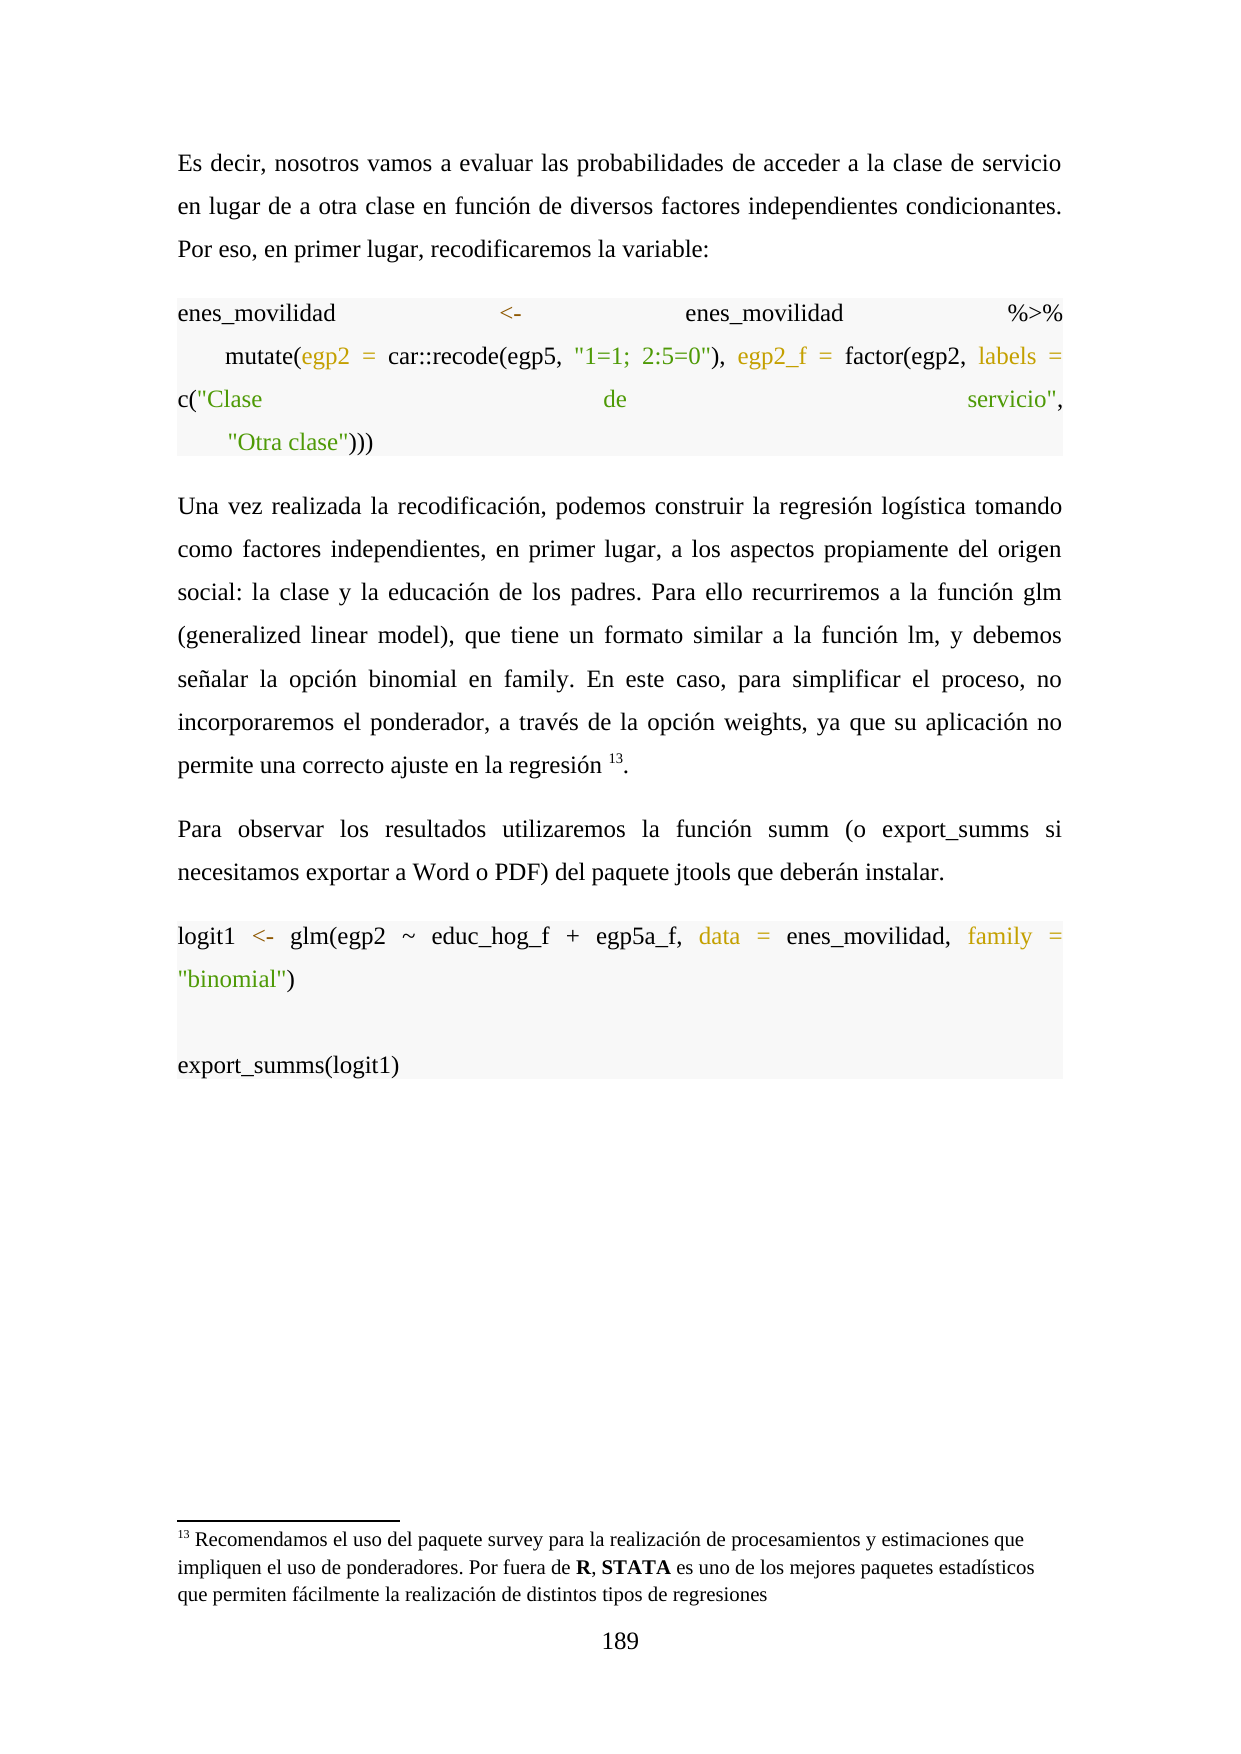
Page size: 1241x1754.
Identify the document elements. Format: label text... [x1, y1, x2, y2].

text enes_movilidad <- enes_movilidad %>% mutate(egp2 = car::recode(egp5, "1=1; 2:5=0"), egp2_f = factor(egp2, labels = c("Clase de servicio", "Otra clase"))) [177, 413, 1063, 456]
text logit1 <- glm(egp2 ~ educ_hog_f + egp5a_f, data = enes_movilidad, family = "binomial") export_summs(logit1) [177, 950, 1063, 1079]
text enes_movilidad <- enes_movilidad %>% mutate(egp2 = car::recode(egp5, "1=1; 2:5=0"), egp2_f = factor(egp2, labels = c("Clase de servicio", "Otra clase"))) [177, 327, 1063, 384]
text Para observar los resultados utilizaremos la función summ (o export_summs si necesitamos exportar a Word o PDF) del paquete jtools que deberán instalar. [177, 814, 1063, 886]
text Una vez realizada la recodificación, podemos construir la regresión logística tomando como factores independientes, en primer lugar, a los aspectos propiamente del origen social: la clase y la educación de los padres. Para ello recurriremos a la función glm (generalized linear model), que tiene un formato similar a la función lm, y debemos señalar la opción binomial en family. En este caso, para simplificar el proceso, no incorporaremos el ponderador, a través de la opción weights, ya que su aplicación no permite una correcto ajuste en la regresión . [177, 491, 1063, 779]
text Es decir, nosotros vamos a evaluar las probabilidades de acceder a la clase de servicio en lugar de a otra clase en función de diversos factores independientes condicionantes. Por eso, en primer lugar, recodificaremos la variable: [177, 148, 1063, 263]
